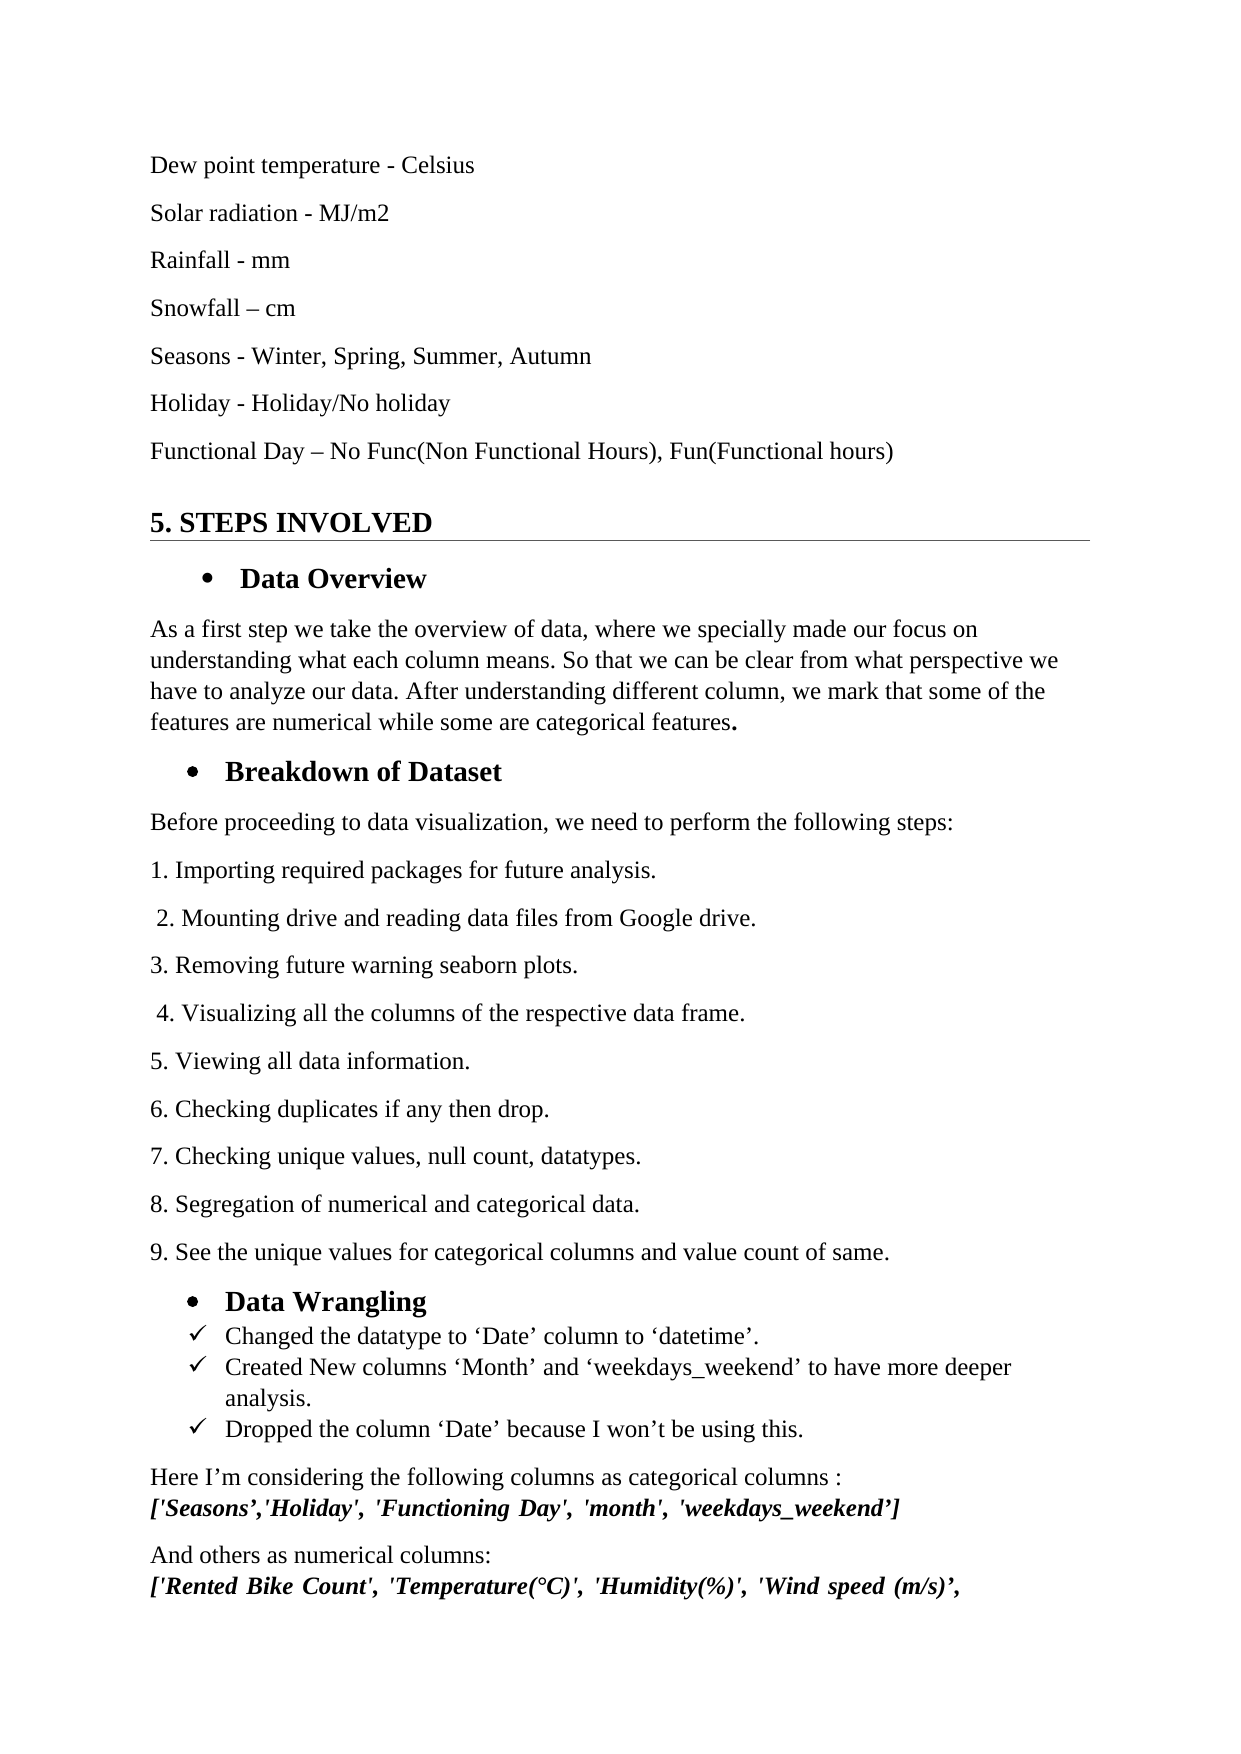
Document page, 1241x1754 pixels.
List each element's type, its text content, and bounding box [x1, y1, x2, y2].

text 5. Viewing all data information. [150, 1046, 1090, 1075]
text 4. Visualizing all the columns of the respective data frame. [150, 998, 1090, 1027]
text 1. Importing required packages for future analysis. [150, 855, 1090, 884]
text 3. Removing future warning seaborn plots. [150, 951, 1090, 979]
subtitle 5. STEPS INVOLVED [150, 505, 1090, 540]
list Created New columns ‘Month’ and ‘weekdays_weekend’ to have more deeper analysis. [187, 1352, 1090, 1412]
text 6. Checking duplicates if any then drop. [150, 1094, 1090, 1122]
text Dew point temperature - Celsius [150, 150, 1090, 179]
text 7. Checking unique values, null count, datatypes. [150, 1141, 1090, 1170]
text 2. Mounting drive and reading data files from Google drive. [150, 903, 1090, 932]
text Rainfall - mm [150, 245, 1090, 274]
text Snowfall – cm [150, 293, 1090, 322]
text As a first step we take the overview of data, where we specially made our focus on understanding what each column means. So that we can be clear from what perspective we have to analyze our data. After understanding different column, we mark that some of the features are numerical while some are categorical features. [150, 614, 1090, 736]
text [150, 1540, 1090, 1600]
text 9. See the unique values for categorical columns and value count of same. [150, 1237, 1090, 1266]
text 8. Segregation of numerical and categorical data. [150, 1189, 1090, 1218]
text Holiday - Holiday/No holiday [150, 388, 1090, 417]
list Dropped the column ‘Date’ because I won’t be using this. [187, 1414, 1090, 1443]
text Seasons - Winter, Spring, Summer, Autumn [150, 341, 1090, 369]
text Before proceeding to data visualization, we need to perform the following steps: [150, 807, 1090, 836]
list Changed the datatype to ‘Date’ column to ‘datetime’. [187, 1321, 1090, 1349]
text Functional Day – No Func(Non Functional Hours), Fun(Functional hours) [150, 436, 1090, 465]
text Solar radiation - MJ/m2 [150, 198, 1090, 226]
list Data Overview [202, 561, 1090, 594]
text Here I’m considering the following columns as categorical columns : ['Seasons’,'Holiday', 'Functioning Day', 'month', 'weekdays_weekend’] [150, 1462, 1090, 1521]
list Breakdown of Dataset [187, 754, 1090, 788]
list Data Wrangling [187, 1284, 1090, 1318]
